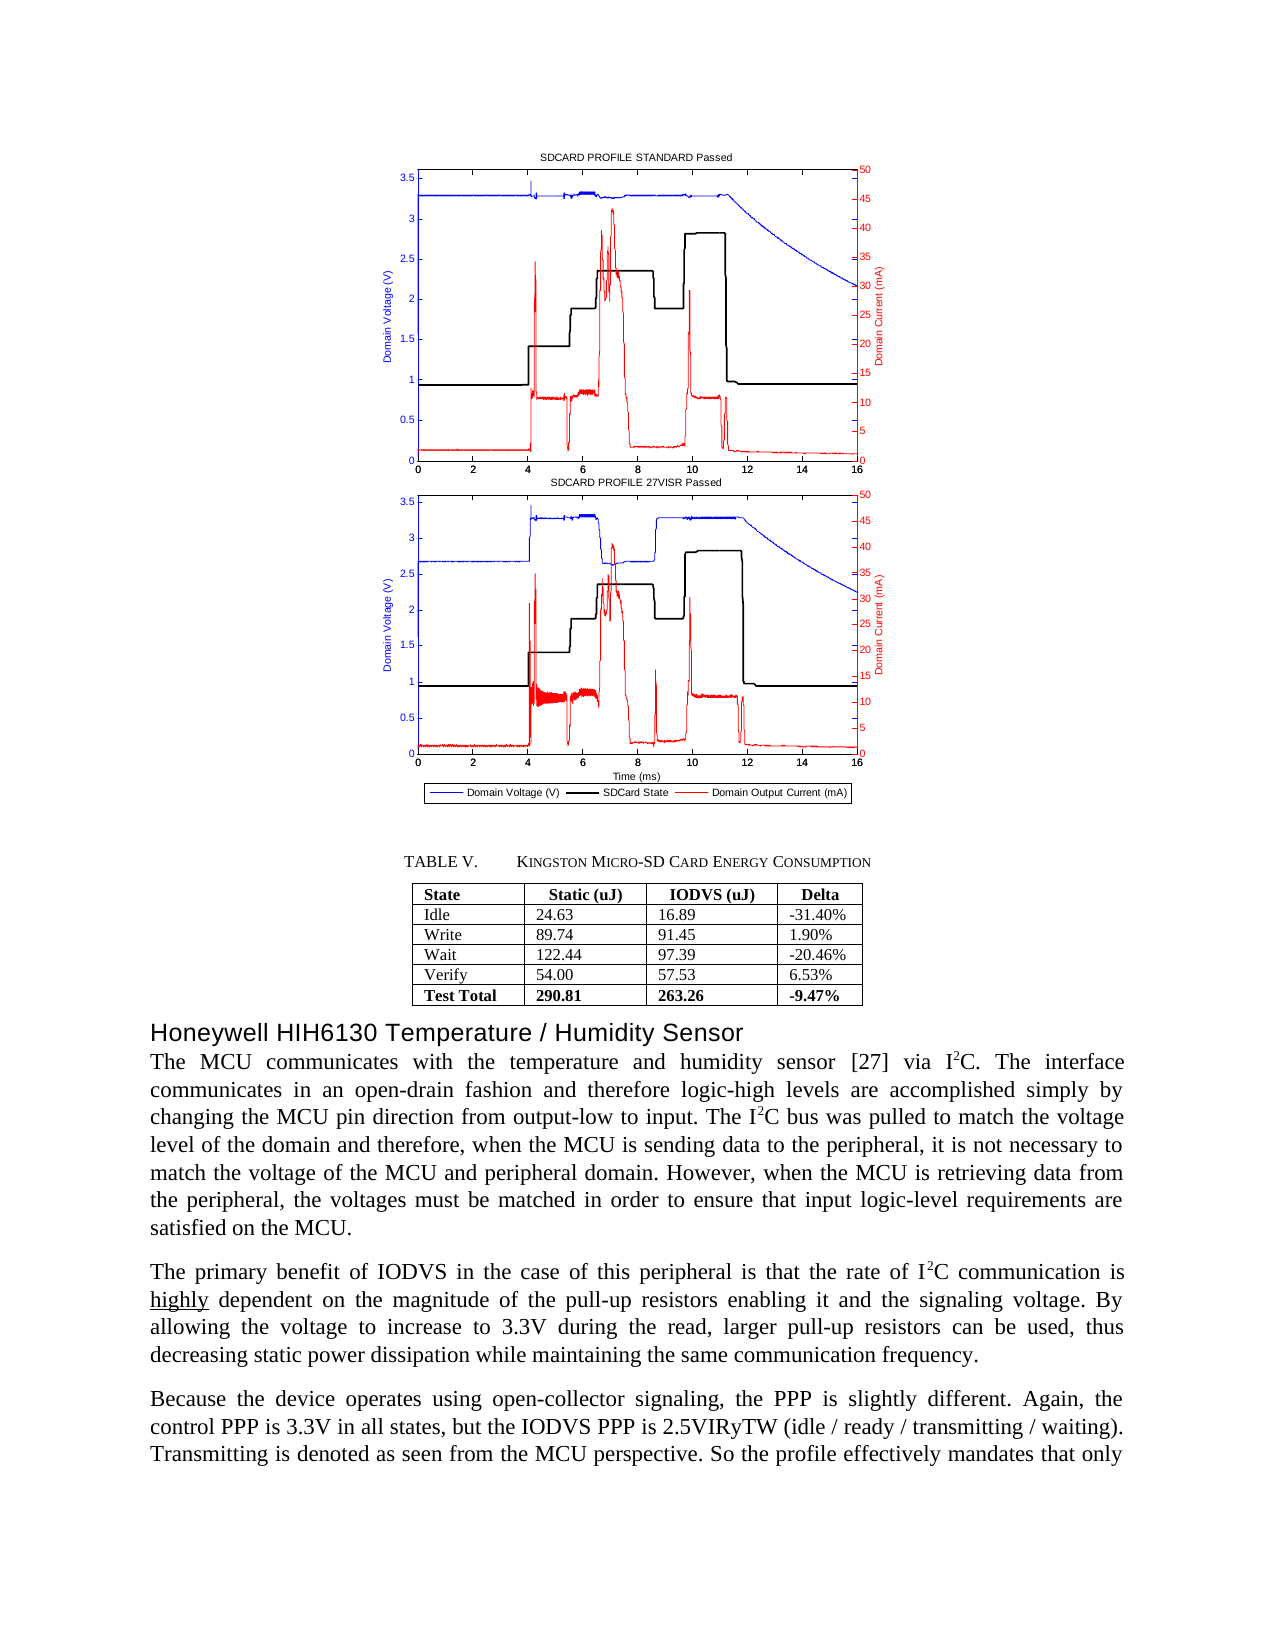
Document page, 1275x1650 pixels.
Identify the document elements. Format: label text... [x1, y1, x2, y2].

table_cell -31.40% [778, 905, 862, 924]
table_cell 1.90% [778, 925, 862, 944]
table_cell 89.74 [525, 925, 646, 944]
table_cell 290.81 [525, 985, 646, 1004]
table_cell 6.53% [778, 965, 862, 984]
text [150, 1385, 1125, 1467]
table_cell Verify [413, 965, 524, 984]
table_cell 16.89 [647, 905, 777, 924]
table_header IODVS (uJ) [647, 884, 777, 903]
table_cell 54.00 [525, 965, 646, 984]
subtitle Honeywell HIH6130 Temperature / Humidity Sensor [150, 1018, 1125, 1047]
table_cell -9.47% [778, 985, 862, 1004]
table_cell 263.26 [647, 985, 777, 1004]
table_header Delta [778, 884, 862, 903]
table_cell 91.45 [647, 925, 777, 944]
table_cell 57.53 [647, 965, 777, 984]
text The primary benefit of IODVS in the case of this peripheral is that the rate of I2C communication is highly dependent on the magnitude of the pull-up resistors enabling it and the signaling voltage. By allowing the voltage to increase to 3.3V during the read, larger pull-up resistors can be used, thus decreasing static power dissipation while maintaining the same communication frequency. [150, 1258, 1125, 1367]
text Kingston Micro-SD Card Energy Consumption [150, 853, 1125, 871]
table_cell Write [413, 925, 524, 944]
table_header State [413, 884, 524, 903]
table_cell Wait [413, 945, 524, 964]
table_cell 122.44 [525, 945, 646, 964]
text The MCU communicates with the temperature and humidity sensor via I2C. The interface communicates in an open-drain fashion and therefore logic-high levels are accomplished simply by changing the MCU pin direction from output-low to input. The I2C bus was pulled to match the voltage level of the domain and therefore, when the MCU is sending data to the peripheral, it is not necessary to match the voltage of the MCU and peripheral domain. However, when the MCU is retrieving data from the peripheral, the voltages must be matched in order to ensure that input logic-level requirements are satisfied on the MCU. [150, 1048, 1125, 1240]
table_cell Test Total [413, 985, 524, 1004]
table_header Static (uJ) [525, 884, 646, 903]
table_cell 97.39 [647, 945, 777, 964]
table_cell 24.63 [525, 905, 646, 924]
table_cell Idle [413, 905, 524, 924]
table_cell -20.46% [778, 945, 862, 964]
